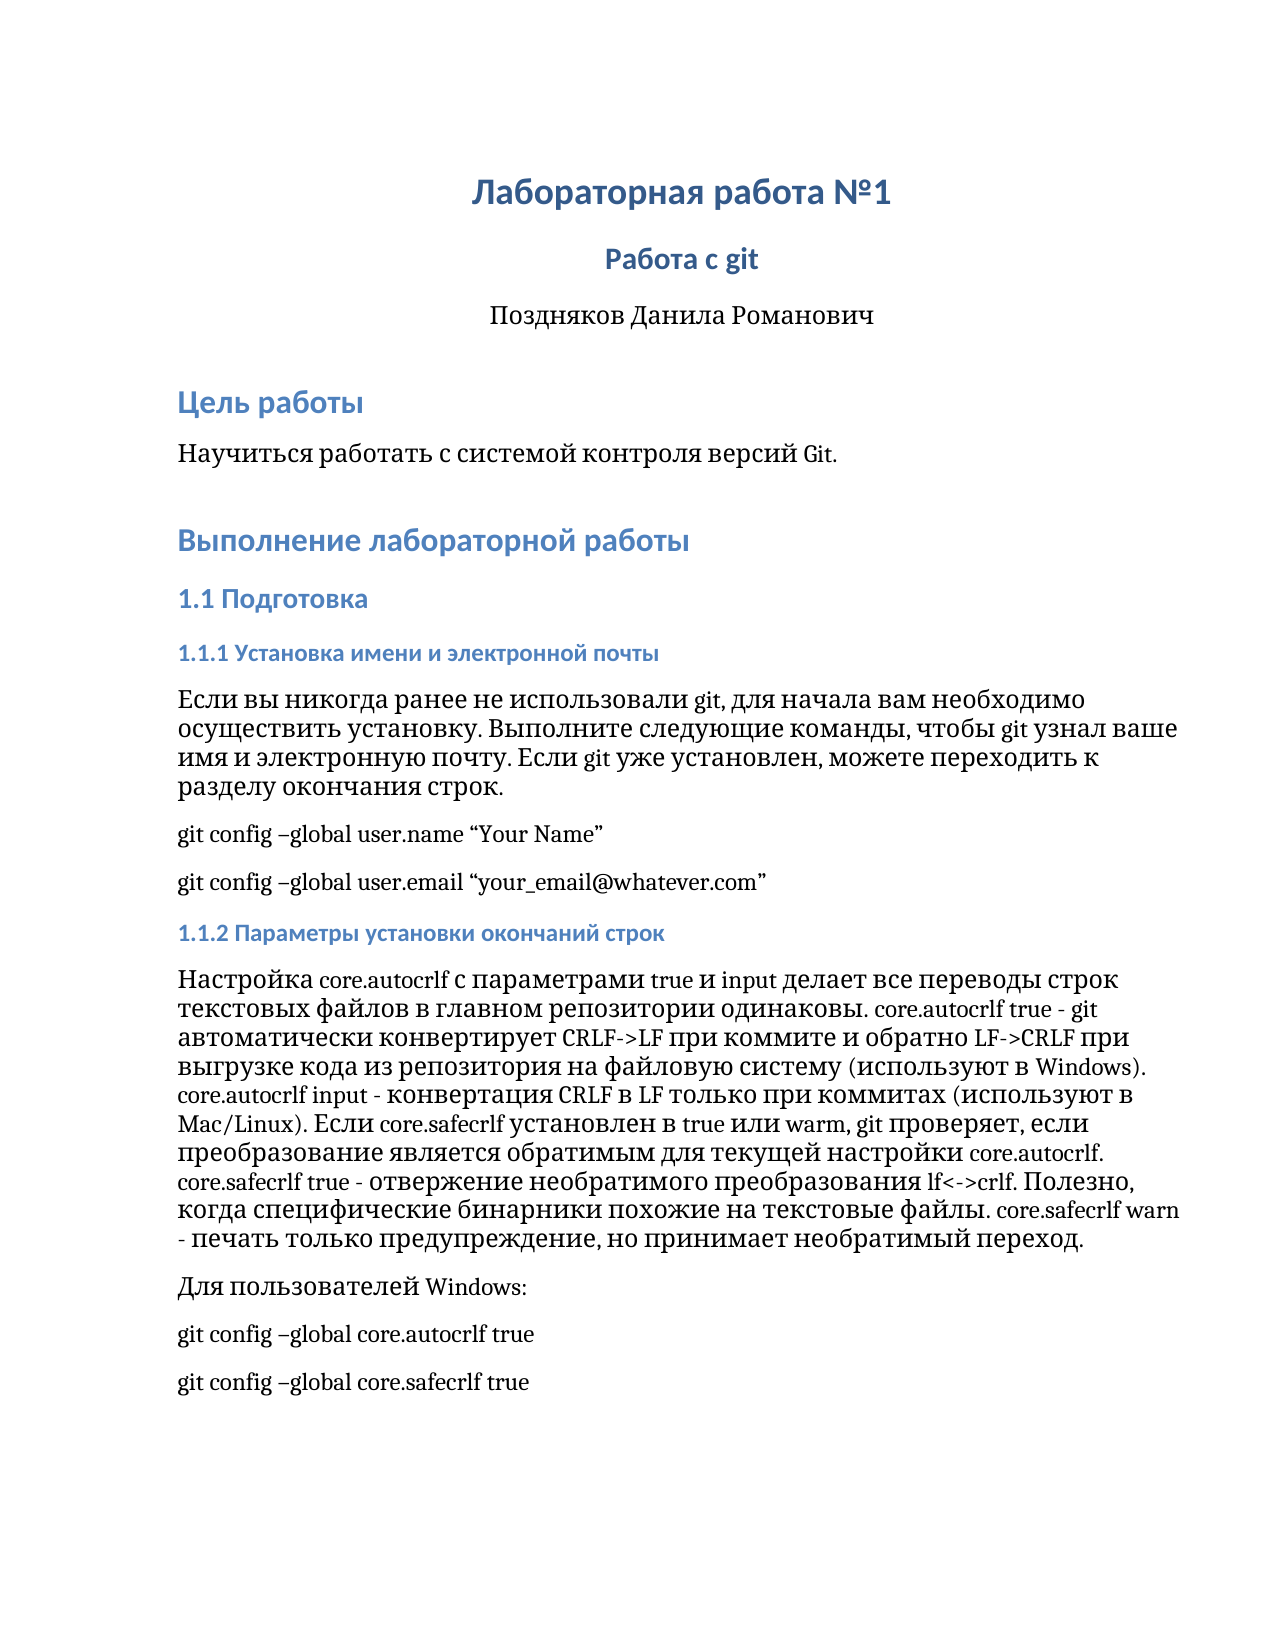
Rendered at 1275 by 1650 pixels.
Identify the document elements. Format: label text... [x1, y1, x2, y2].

text git config –global core.safecrlf true [177, 1368, 1186, 1396]
subtitle 1.1.1 Установка имени и электронной почты [177, 637, 1186, 668]
subtitle 1.1 Подготовка [177, 581, 1186, 616]
text Поздняков Данила Романович [177, 302, 1186, 331]
text git config –global user.email “your_email@whatever.com” [177, 868, 1186, 896]
subtitle 1.1.2 Параметры установки окончаний строк [177, 917, 1186, 948]
text Если вы никогда ранее не использовали git, для начала вам необходимо осуществить установку. Выполните следующие команды, чтобы git узнал ваше имя и электронную почту. Если git уже установлен, можете переходить к разделу окончания строк. [177, 686, 1186, 801]
title Лабораторная работа №1 [177, 168, 1186, 214]
text Научиться работать с системой контроля версий Git. [177, 440, 1186, 469]
text Для пользователей Windows: [177, 1273, 1186, 1301]
subtitle Цель работы [177, 381, 1186, 422]
text Настройка core.autocrlf с параметрами true и input делает все переводы строк текстовых файлов в главном репозитории одинаковы. core.autocrlf true - git автоматически конвертирует CRLF->LF при коммите и обратно LF->CRLF при выгрузке кода из репозитория на файловую систему (используют в Windows). core.autocrlf input - конвертация CRLF в LF только при коммитах (используют в Mac/Linux). Если core.safecrlf установлен в true или warm, git проверяет, если преобразование является обратимым для текущей настройки core.autocrlf. core.safecrlf true - отвержение необратимого преобразования lf<->crlf. Полезно, когда специфические бинарники похожие на текстовые файлы. core.safecrlf warn - печать только предупреждение, но принимает необратимый переход. [177, 966, 1186, 1254]
subtitle Выполнение лабораторной работы [177, 519, 1186, 560]
subtitle Работа с git [177, 239, 1186, 277]
text git config –global user.name “Your Name” [177, 820, 1186, 849]
text git config –global core.autocrlf true [177, 1320, 1186, 1349]
